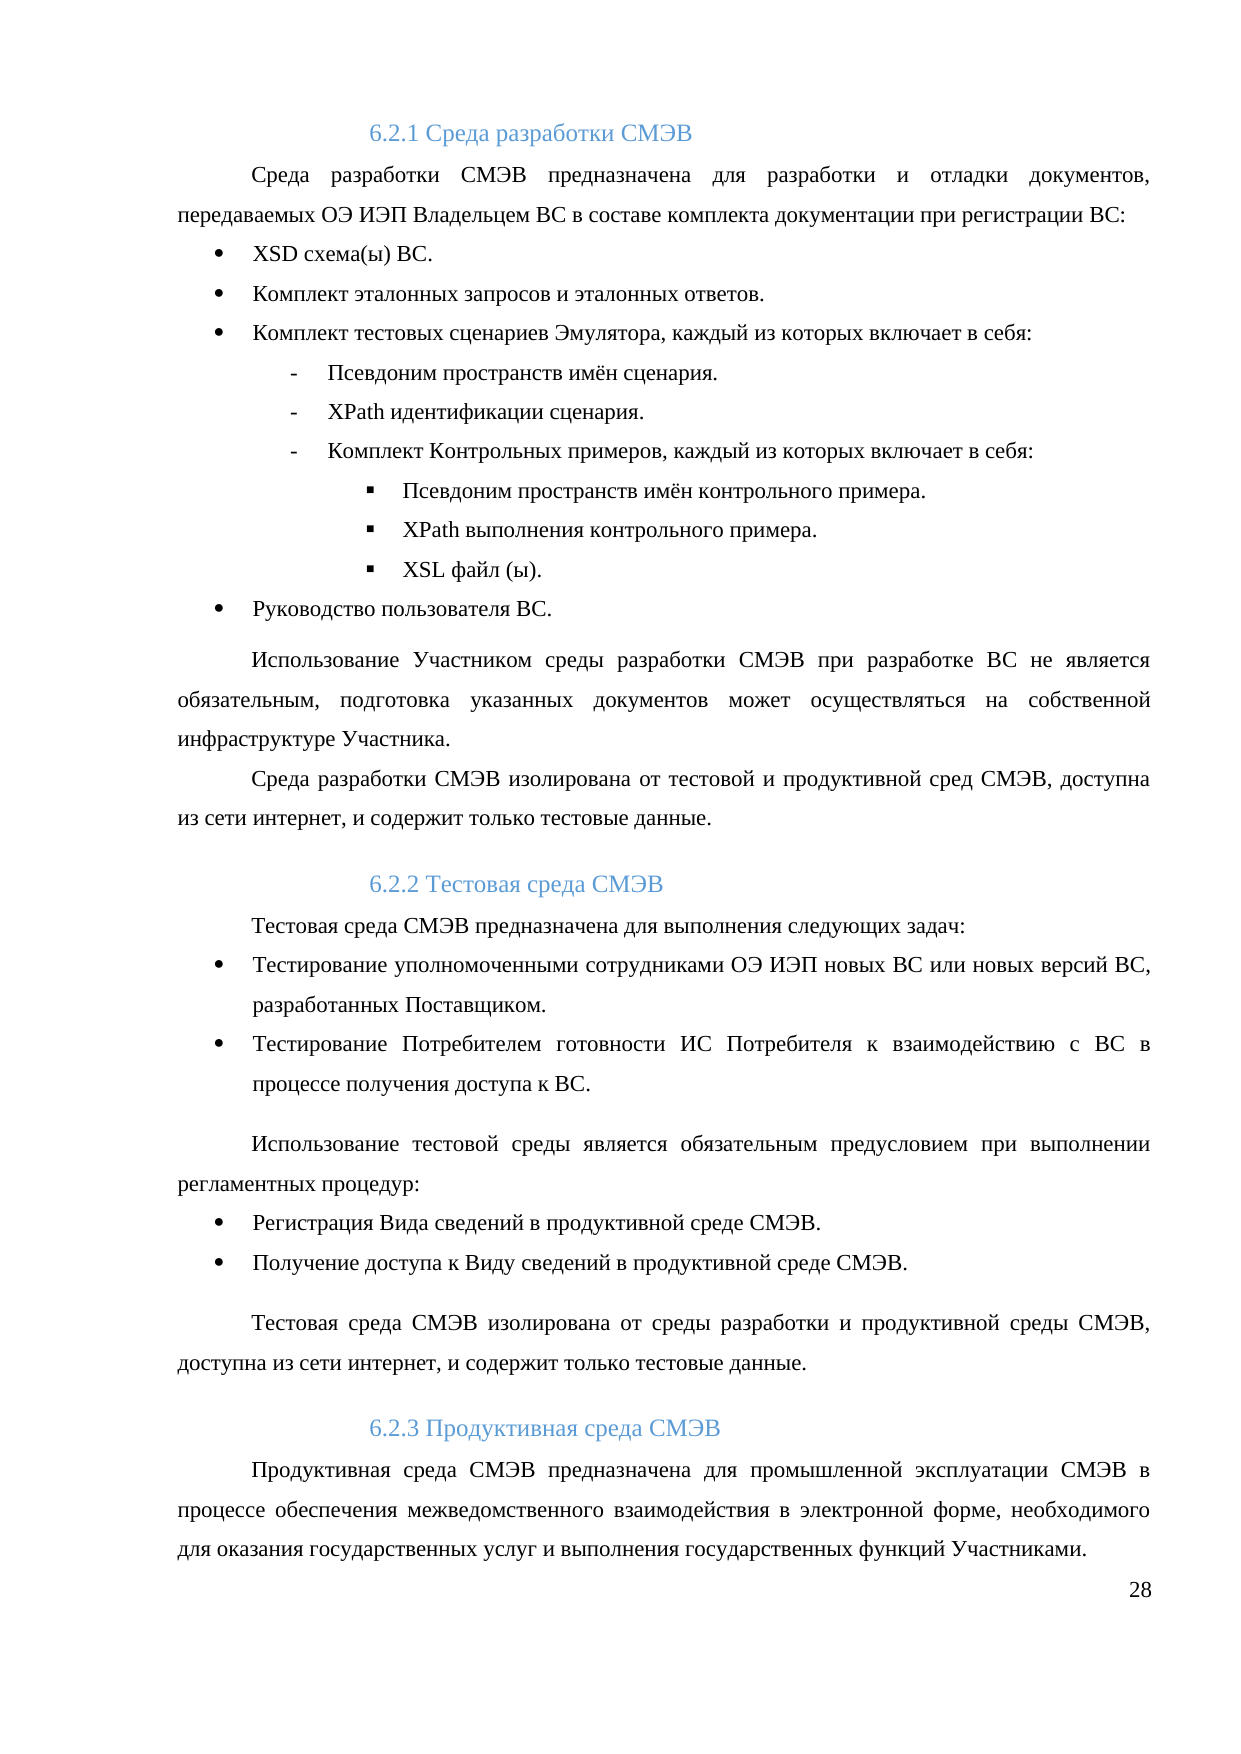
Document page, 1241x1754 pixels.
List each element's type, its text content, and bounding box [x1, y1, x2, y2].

list Регистрация Вида сведений в продуктивной среде СМЭВ. [215, 1209, 1152, 1236]
text Среда разработки СМЭВ предназначена для разработки и отладки документов, передаваемых ОЭ ИЭП Владельцем ВС в составе комплекта документации при регистрации ВС: [177, 161, 1152, 227]
list XPath идентификации сценария. [290, 398, 1152, 424]
text Среда разработки СМЭВ изолирована от тестовой и продуктивной сред СМЭВ, доступна из сети интернет, и содержит только тестовые данные. [177, 765, 1152, 831]
text Использование тестовой среды является обязательным предусловием при выполнении регламентных процедур: [177, 1130, 1152, 1196]
list Тестирование Потребителем готовности ИС Потребителя к взаимодействию с ВС в процессе получения доступа к ВС. [215, 1031, 1152, 1096]
list Псевдоним пространств имён контрольного примера. [365, 477, 1152, 503]
list Комплект тестовых сценариев Эмулятора, каждый из которых включает в себя: [215, 319, 1152, 346]
text Тестовая среда СМЭВ предназначена для выполнения следующих задач: [177, 912, 1152, 938]
list Получение доступа к Виду сведений в продуктивной среде СМЭВ. [215, 1249, 1152, 1275]
subtitle Среда разработки СМЭВ [369, 118, 1152, 147]
list XSD схема(ы) ВС. [215, 240, 1152, 267]
list XPath выполнения контрольного примера. [365, 517, 1152, 543]
subtitle Продуктивная среда СМЭВ [369, 1413, 1152, 1442]
list Тестирование уполномоченными сотрудниками ОЭ ИЭП новых ВС или новых версий ВС, разработанных Поставщиком. [215, 952, 1152, 1017]
text Тестовая среда СМЭВ изолирована от среды разработки и продуктивной среды СМЭВ, доступна из сети интернет, и содержит только тестовые данные. [177, 1309, 1152, 1375]
list Псевдоним пространств имён сценария. [290, 359, 1152, 385]
list Комплект Контрольных примеров, каждый из которых включает в себя: [290, 438, 1152, 464]
text Продуктивная среда СМЭВ предназначена для промышленной эксплуатации СМЭВ в процессе обеспечения межведомственного взаимодействия в электронной форме, необходимого для оказания государственных услуг и выполнения государственных функций Участниками. [177, 1456, 1152, 1561]
list Комплект эталонных запросов и эталонных ответов. [215, 280, 1152, 306]
list XSL файл (ы). [365, 556, 1152, 582]
subtitle Тестовая среда СМЭВ [369, 869, 1152, 898]
text Использование Участником среды разработки СМЭВ при разработке ВС не является обязательным, подготовка указанных документов может осуществляться на собственной инфраструктуре Участника. [177, 647, 1152, 752]
list Руководство пользователя ВС. [215, 596, 1152, 622]
